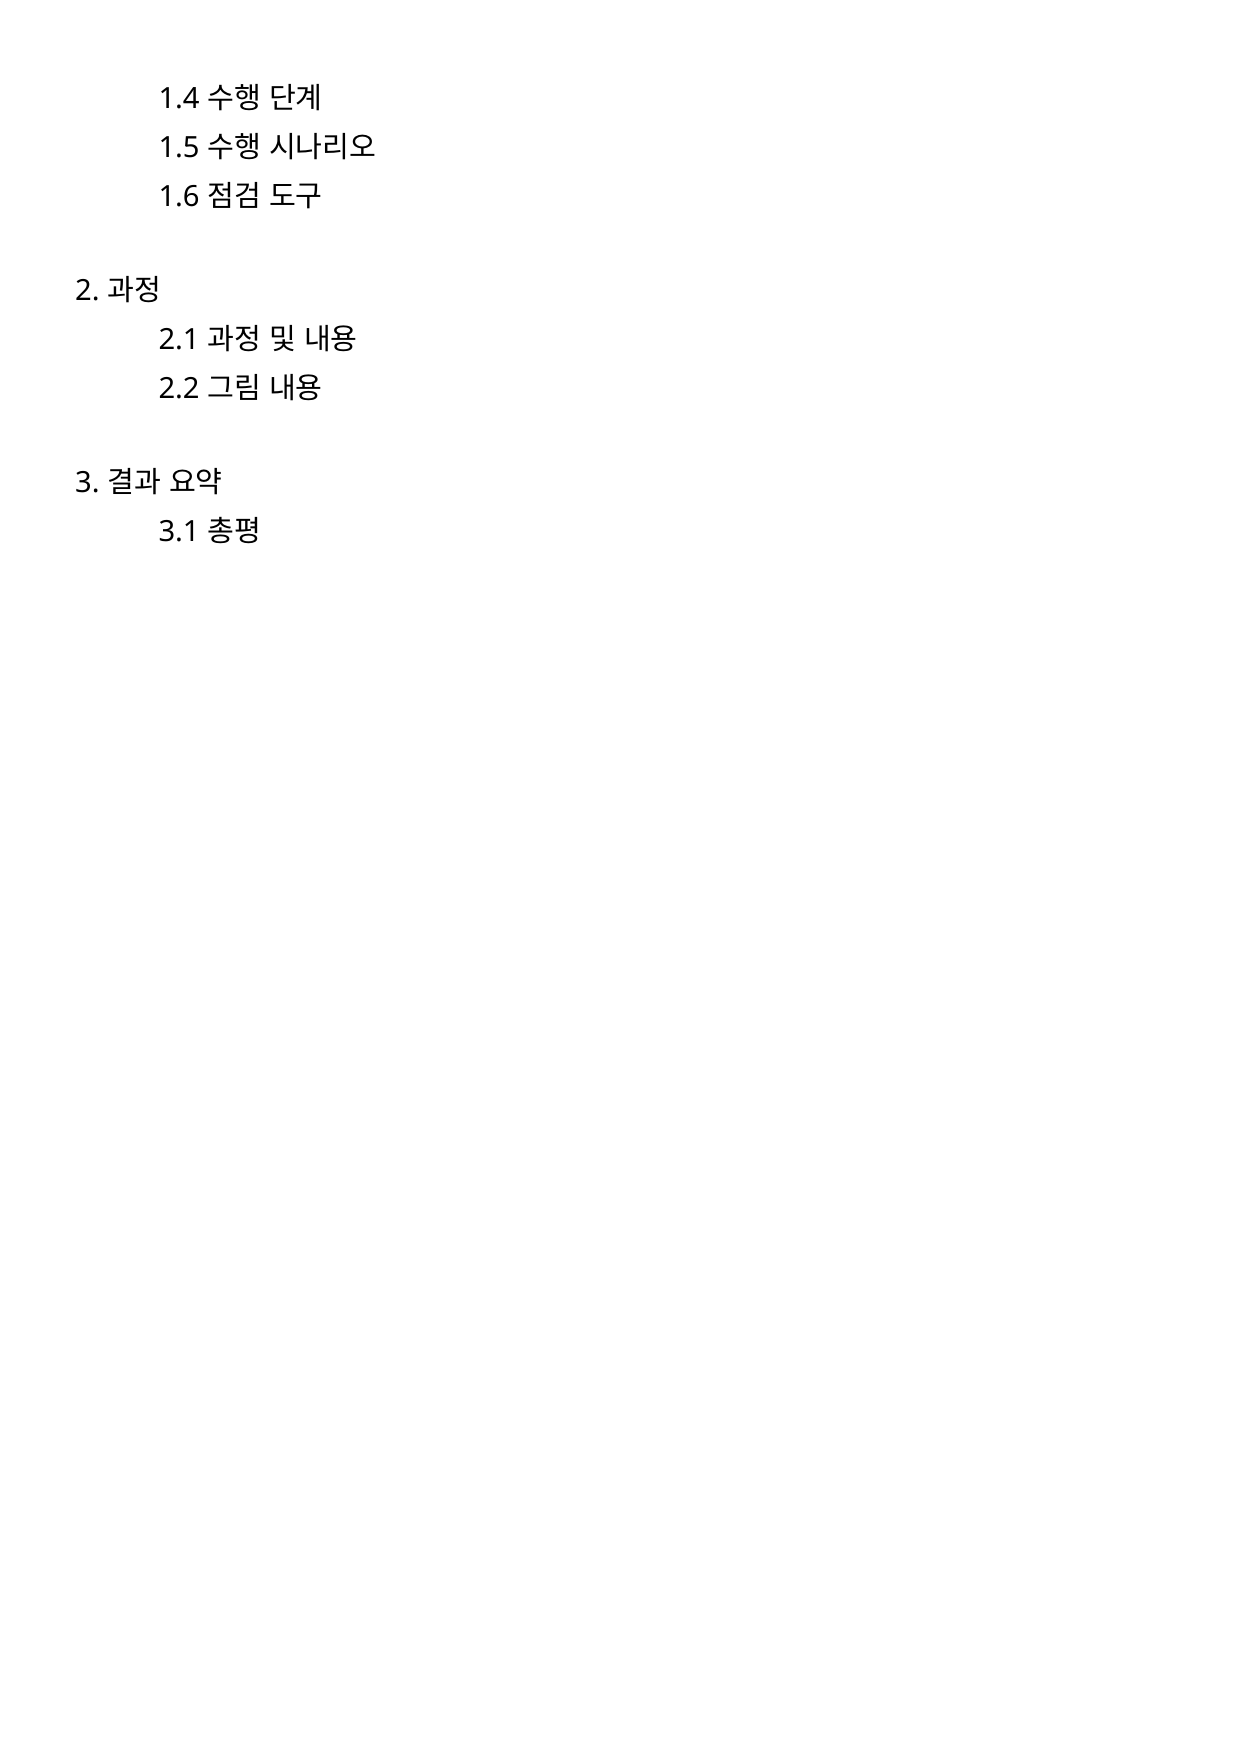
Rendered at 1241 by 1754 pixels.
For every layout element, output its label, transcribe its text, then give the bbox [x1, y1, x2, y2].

text 2. 과정 [75, 267, 1165, 309]
text 2.2 그림 내용 [75, 364, 1165, 407]
text 1.5 수행 시나리오 [75, 124, 1165, 166]
text 2.1 과정 및 내용 [75, 316, 1165, 358]
text 1.4 수행 단계 [75, 75, 1165, 117]
text 1.6 점검 도구 [75, 172, 1165, 215]
text 3.1 총평 [75, 507, 1165, 550]
text 3. 결과 요약 [75, 459, 1165, 501]
